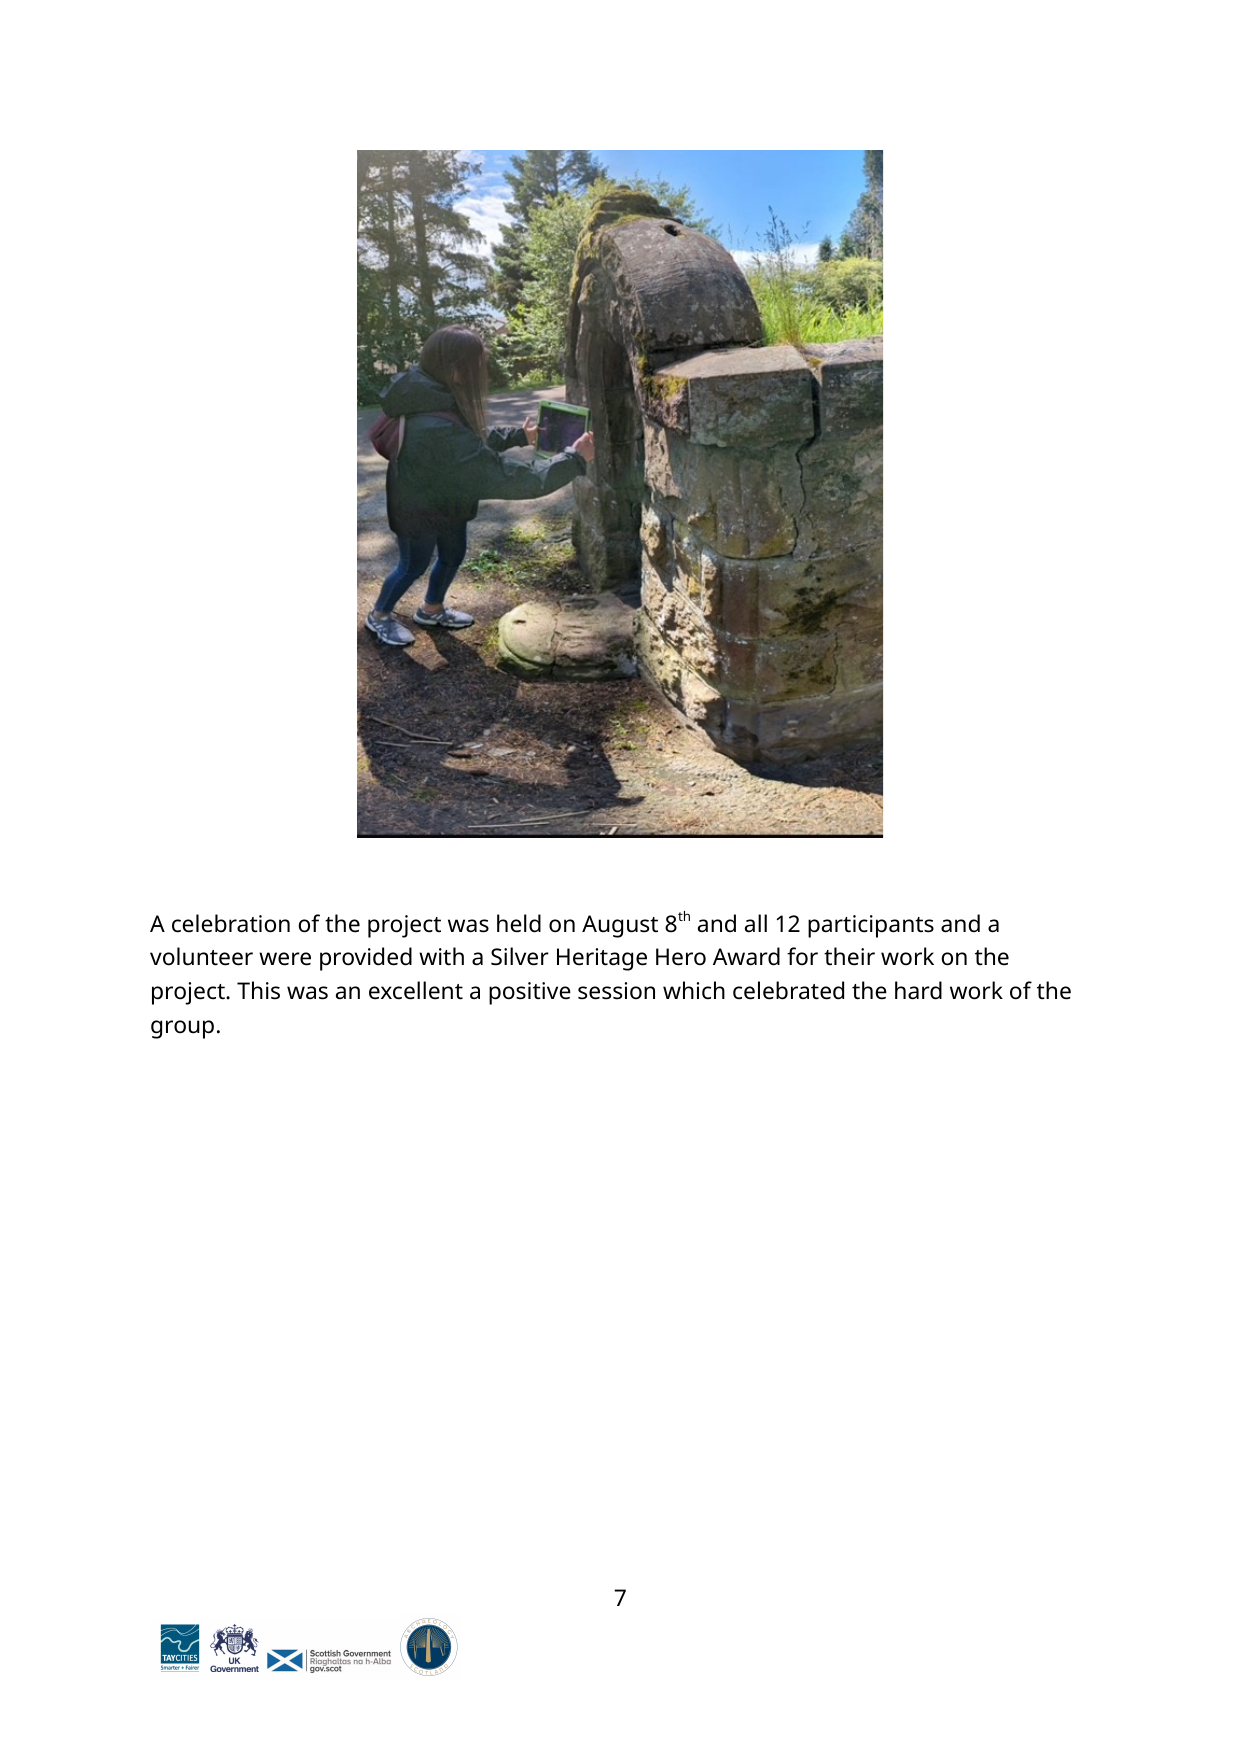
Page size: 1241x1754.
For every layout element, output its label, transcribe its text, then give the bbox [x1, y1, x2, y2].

picture [357, 150, 884, 838]
text A celebration of the project was held on August 8th and all 12 participants and a volunteer were provided with a Silver Heritage Hero Award for their work on the project. This was an excellent a positive session which celebrated the hard work of the group. [150, 907, 1090, 1040]
picture [150, 1613, 460, 1681]
